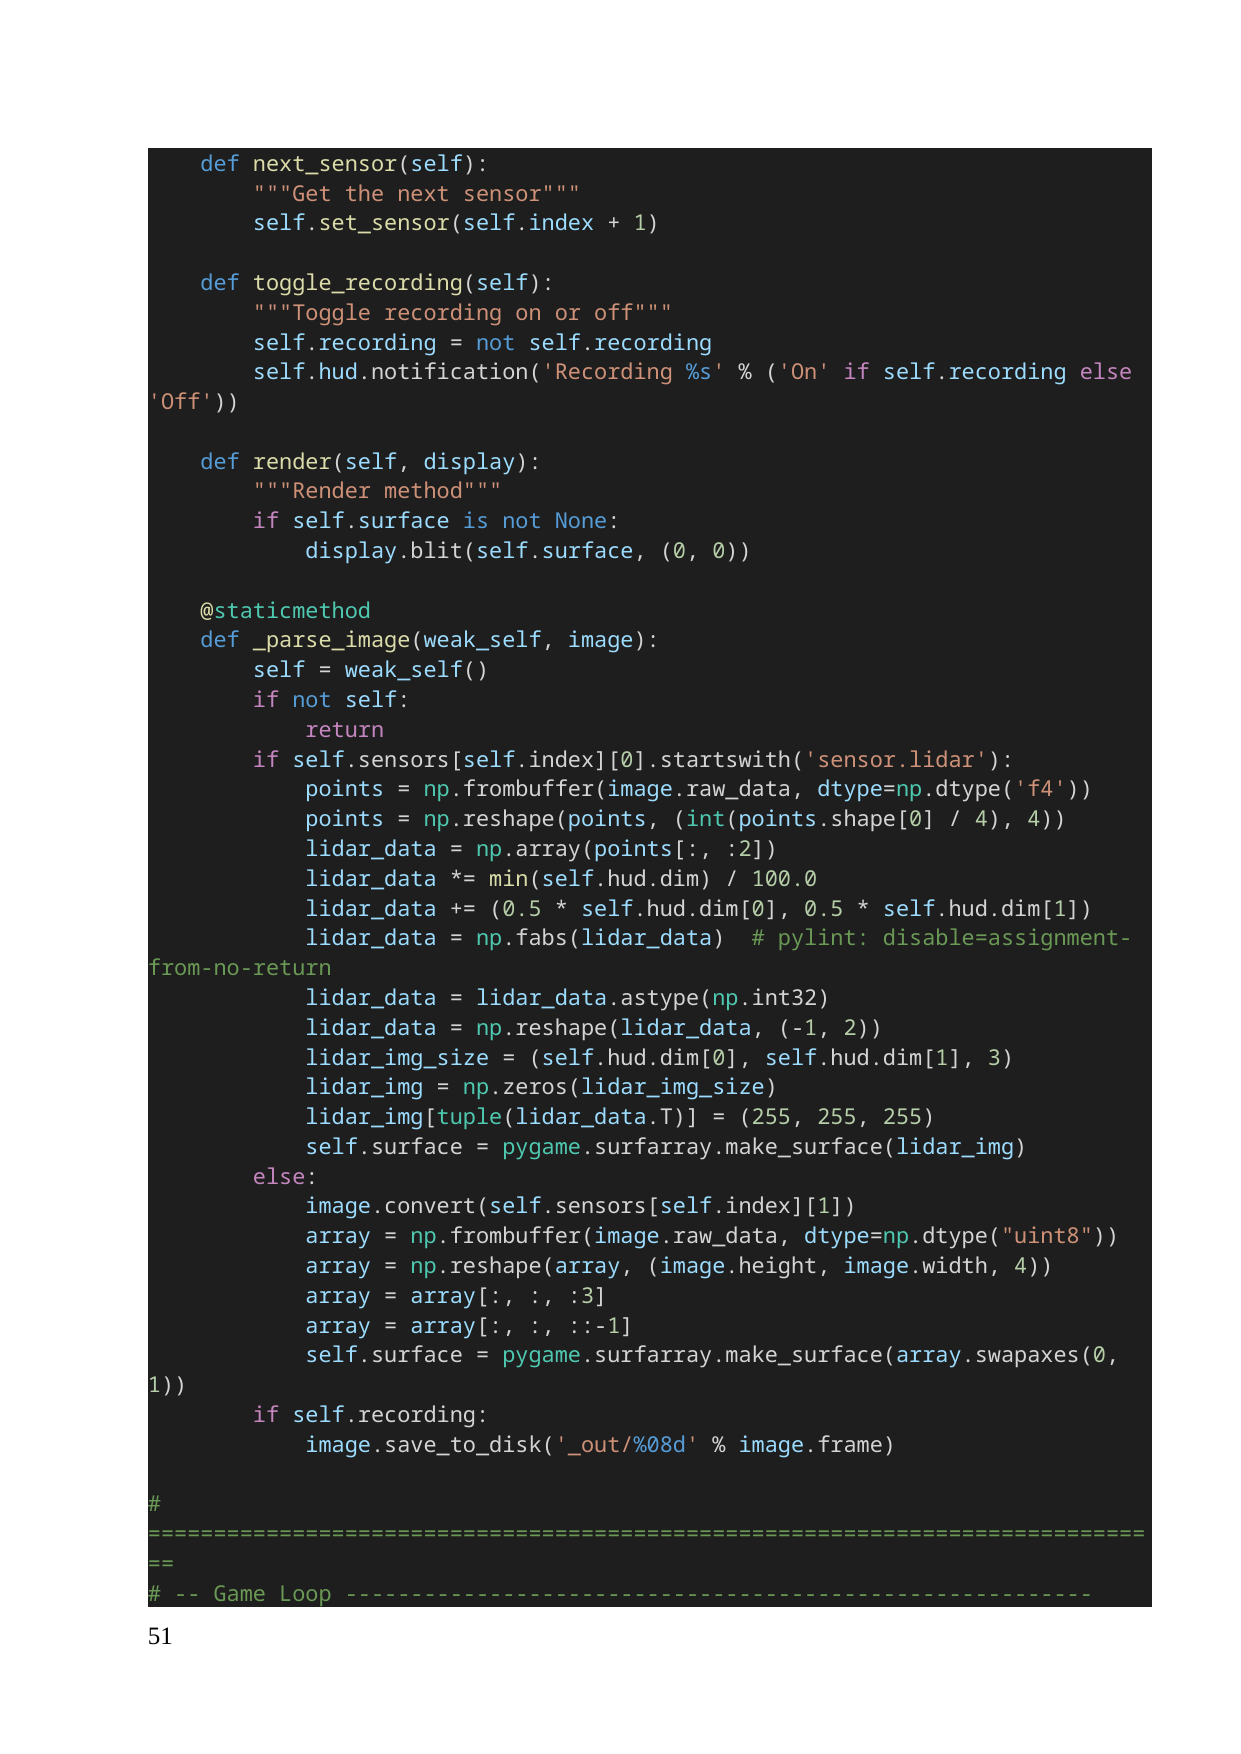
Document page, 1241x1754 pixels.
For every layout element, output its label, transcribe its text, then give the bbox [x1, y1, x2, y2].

text return [148, 714, 1152, 743]
text array = array[:, :, ::-1] [148, 1309, 1152, 1339]
text if not self: [148, 684, 1152, 714]
text def _parse_image(weak_self, image): [148, 624, 1152, 654]
text display.blit(self.surface, (0, 0)) [148, 535, 1152, 565]
text lidar_data += (0.5 * self.hud.dim[0], 0.5 * self.hud.dim[1]) [148, 892, 1152, 922]
text array = array[:, :, :3] [148, 1280, 1152, 1309]
text lidar_data *= min(self.hud.dim) / 100.0 [148, 863, 1152, 892]
text self.surface = pygame.surfarray.make_surface(lidar_img) [148, 1131, 1152, 1161]
text lidar_data = np.reshape(lidar_data, (-1, 2)) [148, 1012, 1152, 1041]
text self.hud.notification('Recording %s' % ('On' if self.recording else 'Off')) [148, 356, 1152, 416]
text else: [148, 1161, 1152, 1190]
text """Get the next sensor""" [148, 177, 1152, 207]
text points = np.reshape(points, (int(points.shape[0] / 4), 4)) [148, 803, 1152, 833]
text lidar_data = np.fabs(lidar_data) # pylint: disable=assignment-from-no-return [148, 922, 1152, 982]
text # -- Game Loop --------------------------------------------------------- [148, 1578, 1152, 1607]
text def next_sensor(self): [148, 148, 1152, 177]
text lidar_data = lidar_data.astype(np.int32) [148, 982, 1152, 1012]
text image.convert(self.sensors[self.index][1]) [148, 1190, 1152, 1220]
text self = weak_self() [148, 654, 1152, 684]
text if self.recording: [148, 1399, 1152, 1429]
text @staticmethod [148, 594, 1152, 624]
text lidar_data = np.array(points[:, :2]) [148, 833, 1152, 863]
text """Render method""" [148, 475, 1152, 505]
text self.surface = pygame.surfarray.make_surface(array.swapaxes(0, 1)) [148, 1339, 1152, 1399]
text def toggle_recording(self): [148, 267, 1152, 297]
text lidar_img = np.zeros(lidar_img_size) [148, 1071, 1152, 1101]
text lidar_img[tuple(lidar_data.T)] = (255, 255, 255) [148, 1101, 1152, 1131]
text def render(self, display): [148, 446, 1152, 475]
text """Toggle recording on or off""" [148, 297, 1152, 326]
text self.recording = not self.recording [148, 326, 1152, 356]
text array = np.frombuffer(image.raw_data, dtype=np.dtype("uint8")) [148, 1220, 1152, 1250]
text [148, 1488, 1152, 1578]
text image.save_to_disk('_out/%08d' % image.frame) [148, 1429, 1152, 1458]
text array = np.reshape(array, (image.height, image.width, 4)) [148, 1250, 1152, 1280]
text points = np.frombuffer(image.raw_data, dtype=np.dtype('f4')) [148, 773, 1152, 803]
text if self.surface is not None: [148, 505, 1152, 535]
text if self.sensors[self.index][0].startswith('sensor.lidar'): [148, 743, 1152, 773]
text self.set_sensor(self.index + 1) [148, 207, 1152, 237]
text lidar_img_size = (self.hud.dim[0], self.hud.dim[1], 3) [148, 1041, 1152, 1071]
